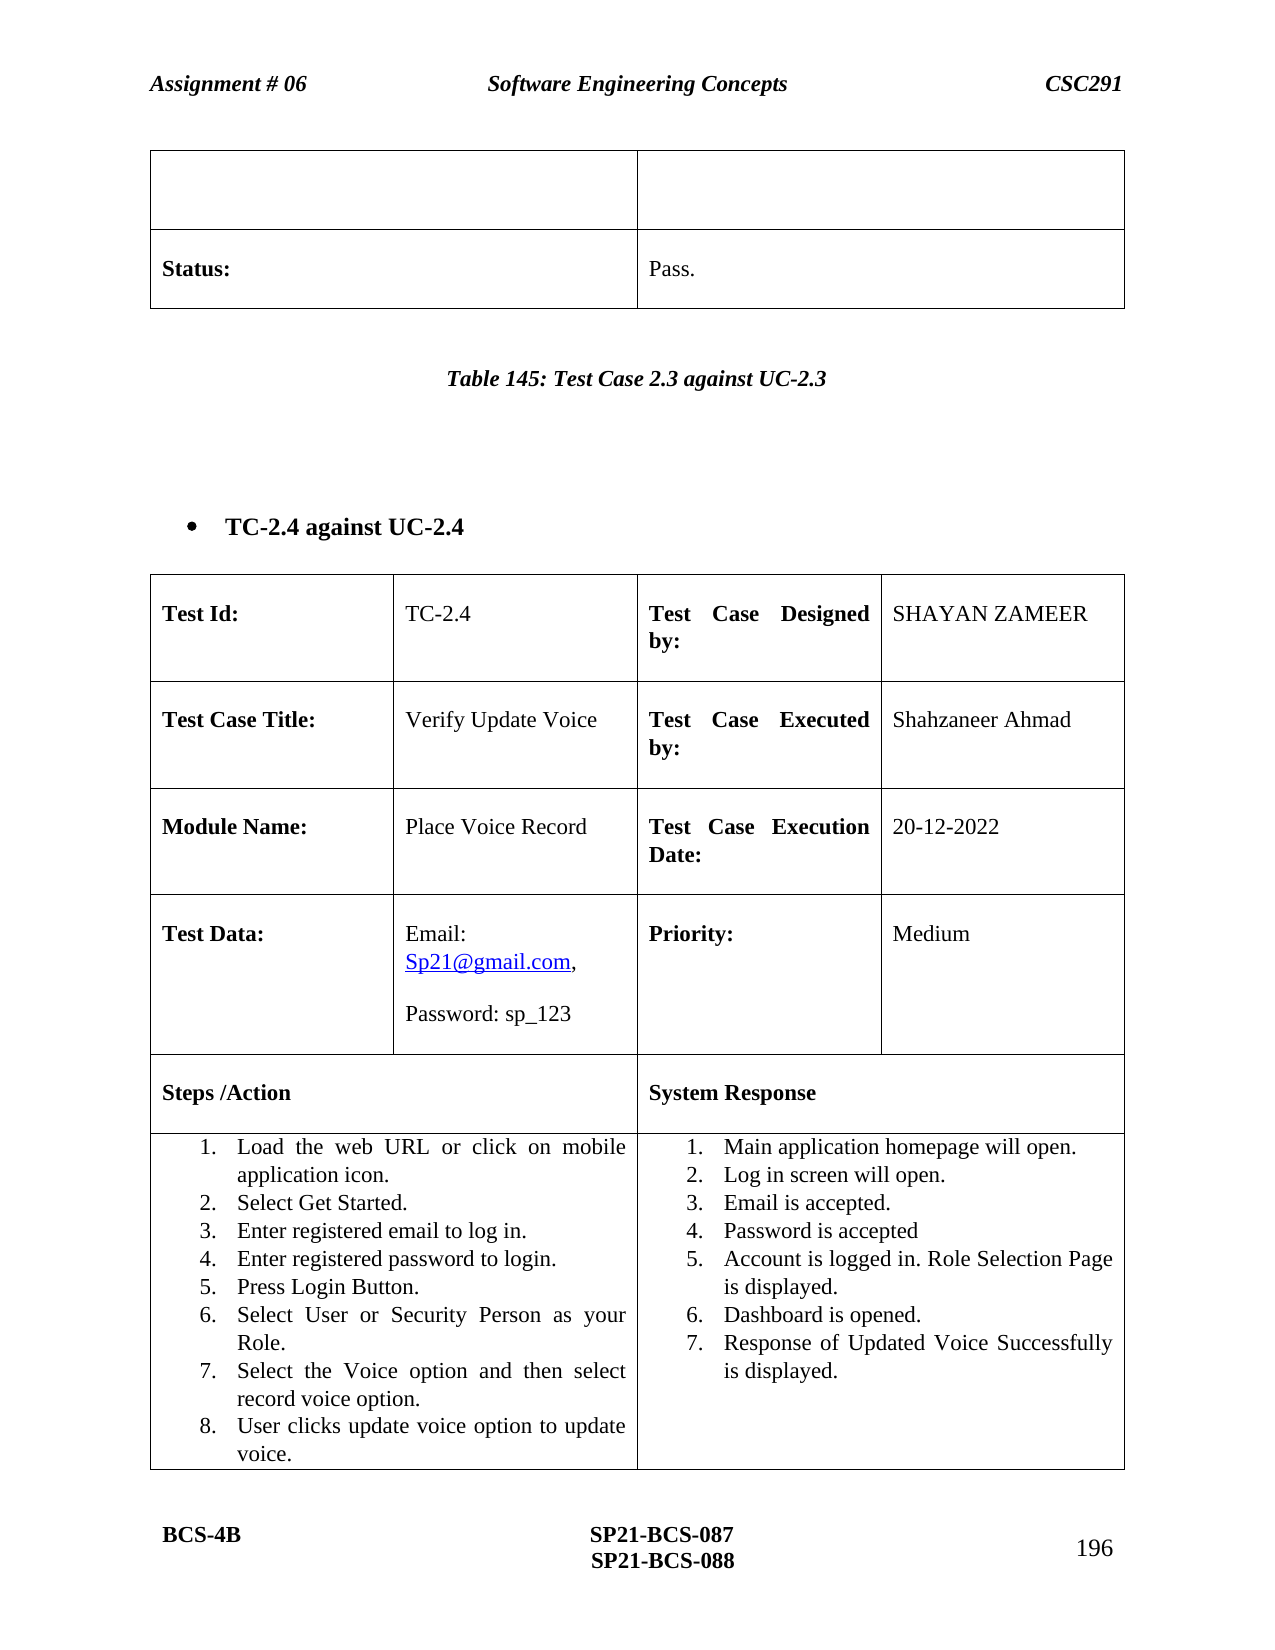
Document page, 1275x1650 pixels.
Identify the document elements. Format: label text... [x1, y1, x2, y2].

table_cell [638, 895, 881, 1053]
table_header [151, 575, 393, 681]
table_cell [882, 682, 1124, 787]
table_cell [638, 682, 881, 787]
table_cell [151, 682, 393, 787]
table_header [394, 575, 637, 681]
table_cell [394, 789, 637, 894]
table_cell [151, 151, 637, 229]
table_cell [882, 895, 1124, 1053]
text Table 145: Test Case 2.3 against UC-2.3 [150, 365, 1125, 391]
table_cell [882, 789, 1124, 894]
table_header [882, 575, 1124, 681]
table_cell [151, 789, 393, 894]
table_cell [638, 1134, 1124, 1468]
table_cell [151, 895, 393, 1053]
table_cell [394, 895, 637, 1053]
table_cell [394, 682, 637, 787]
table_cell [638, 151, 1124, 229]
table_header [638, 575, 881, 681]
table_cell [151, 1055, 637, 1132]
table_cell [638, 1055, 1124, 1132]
list TC-2.4 against UC-2.4 [187, 512, 1125, 540]
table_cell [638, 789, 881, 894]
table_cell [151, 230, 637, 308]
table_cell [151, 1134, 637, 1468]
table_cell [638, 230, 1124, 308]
